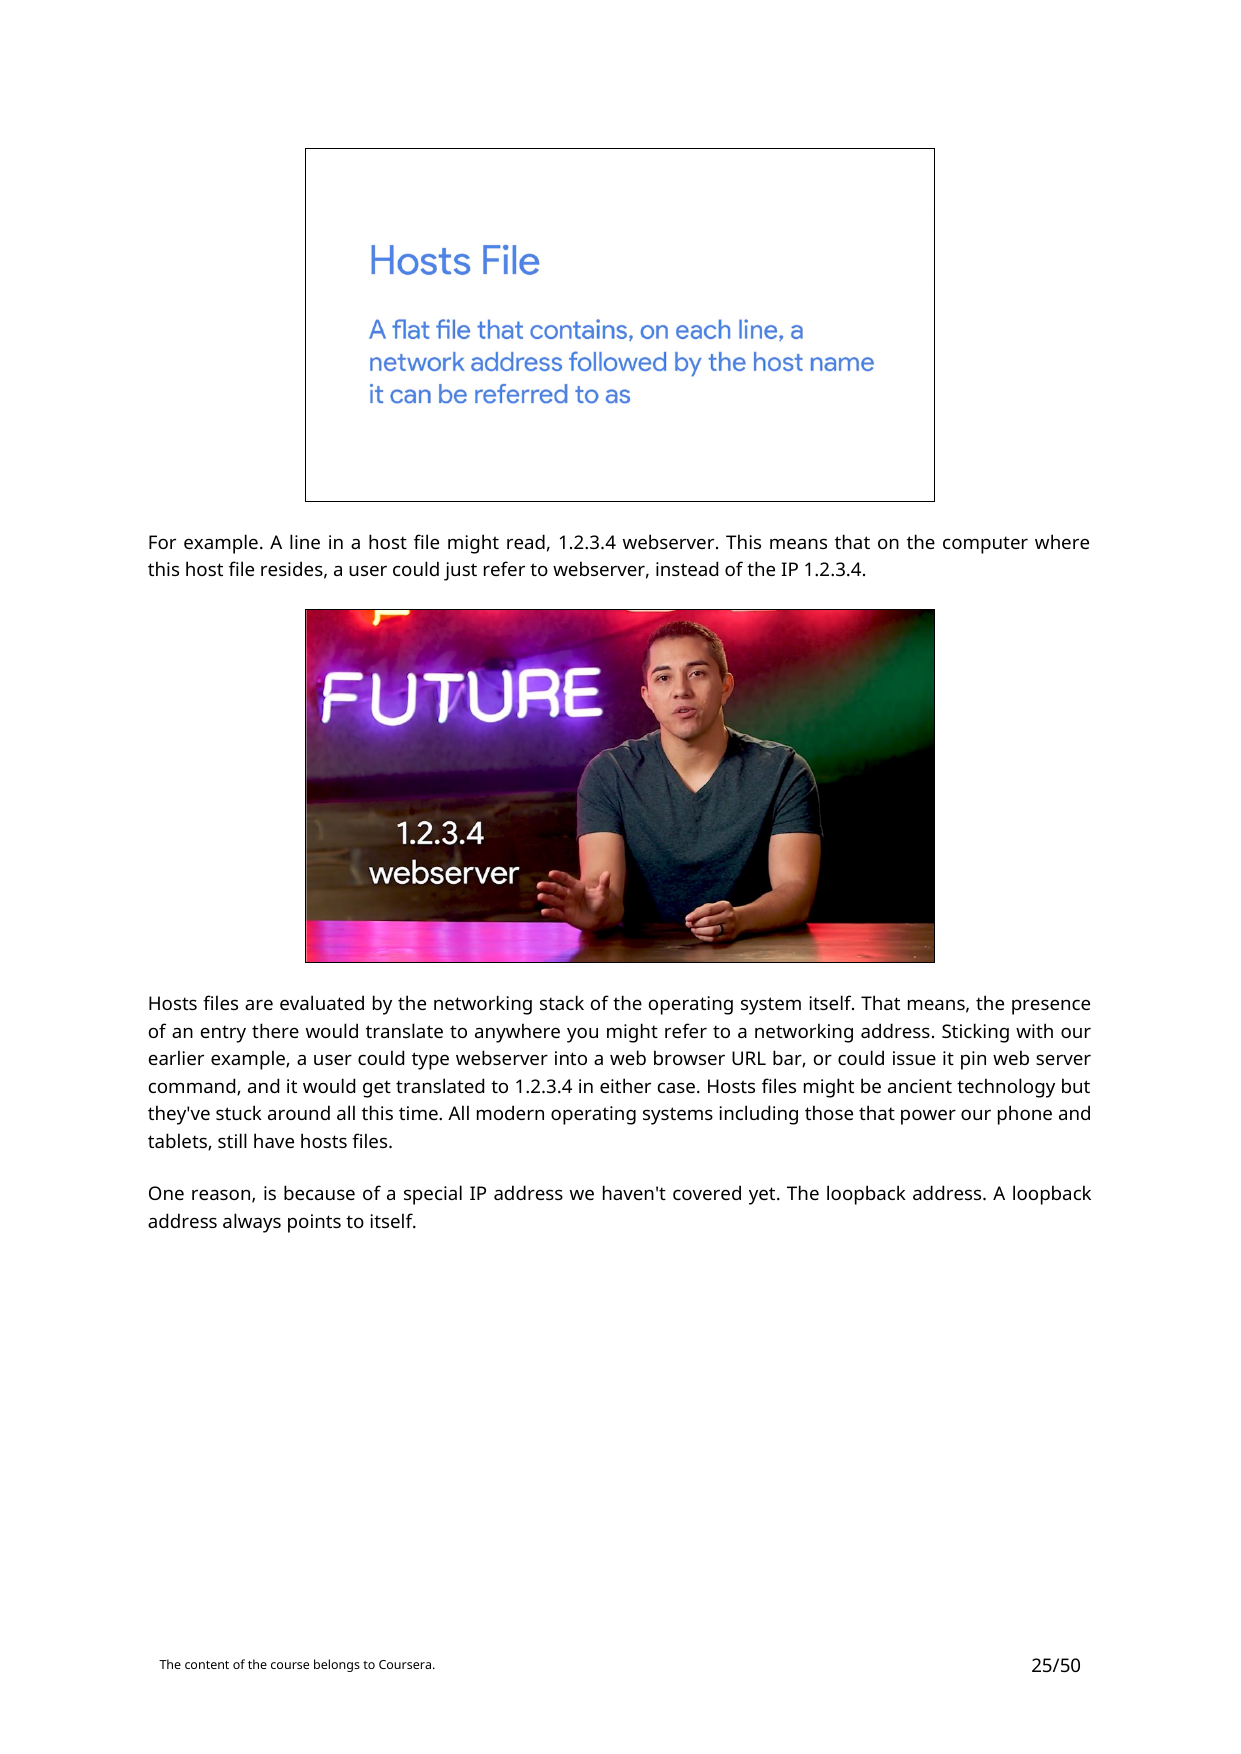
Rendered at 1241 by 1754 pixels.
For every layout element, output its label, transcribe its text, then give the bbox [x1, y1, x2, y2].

text Hosts files are evaluated by the networking stack of the operating system itself. That means, the presence of an entry there would translate to anywhere you might refer to a networking address. Sticking with our earlier example, a user could type webserver into a web browser URL bar, or could issue it pin web server command, and it would get translated to 1.2.3.4 in either case. Hosts files might be ancient technology but they've stuck around all this time. All modern operating systems including those that power our phone and tablets, still have hosts files. [148, 991, 1093, 1153]
picture [306, 610, 934, 962]
picture [306, 149, 934, 501]
text One reason, is because of a special IP address we haven't covered yet. The loopback address. A loopback address always points to itself. [148, 1181, 1093, 1233]
text For example. A line in a host file might read, 1.2.3.4 webserver. This means that on the computer where this host file resides, a user could just refer to webserver, instead of the IP 1.2.3.4. [148, 529, 1093, 582]
